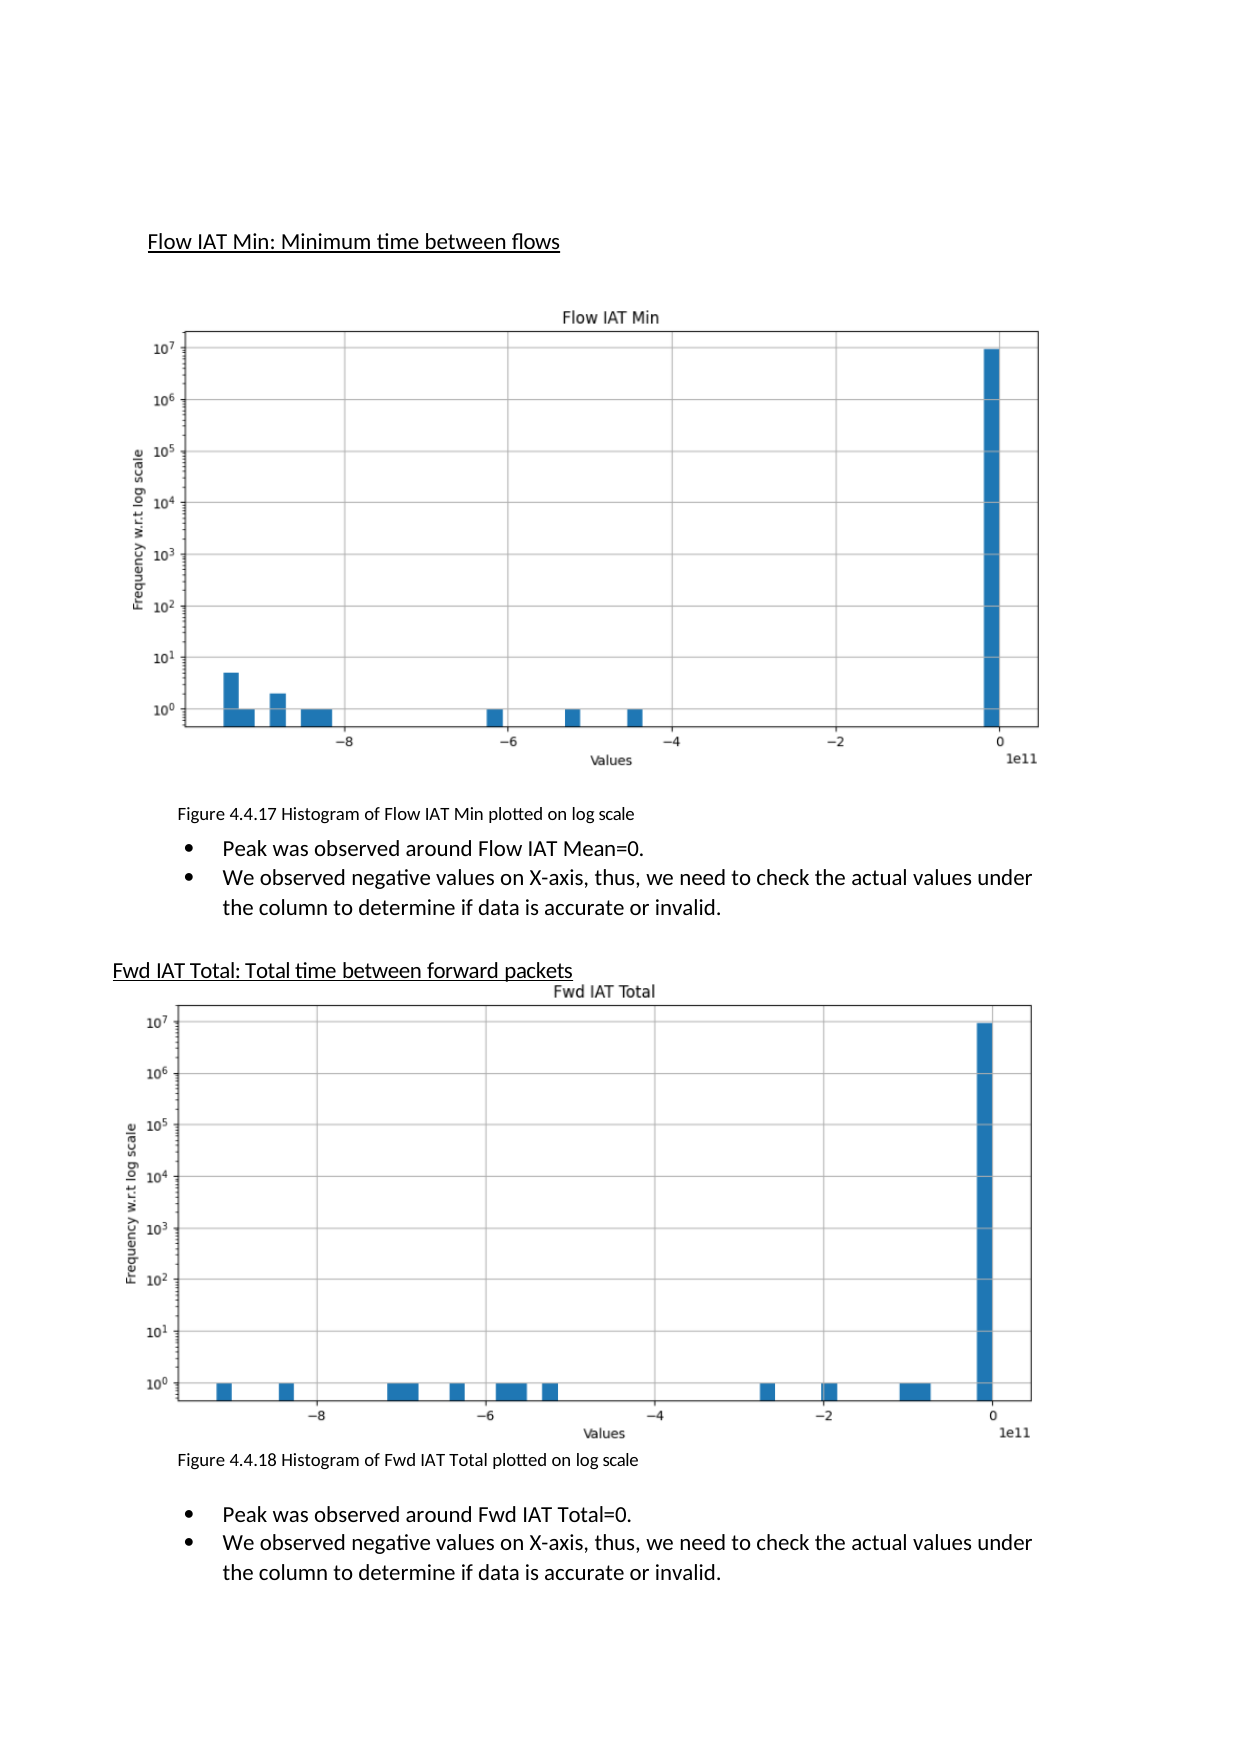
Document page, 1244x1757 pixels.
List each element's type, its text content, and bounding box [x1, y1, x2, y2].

picture [132, 310, 1040, 766]
picture [125, 984, 1033, 1439]
text Flow IAT Min: Minimum time between flows [147, 227, 1170, 255]
list We observed negative values on X-axis, thus, we need to check the actual values under the column to determine if data is accurate or invalid. [185, 1528, 1056, 1586]
list Peak was observed around Fwd IAT Total=0. [185, 1500, 1170, 1528]
list Peak was observed around Flow IAT Mean=0. [185, 834, 1170, 862]
text Fwd IAT Total: Total time between forward packets [112, 956, 1170, 984]
list We observed negative values on X-axis, thus, we need to check the actual values under the column to determine if data is accurate or invalid. [185, 863, 1056, 921]
text Figure 4.4.17 Histogram of Flow IAT Min plotted on log scale [177, 803, 1170, 826]
text Figure 4.4.18 Histogram of Fwd IAT Total plotted on log scale [177, 1448, 1170, 1471]
